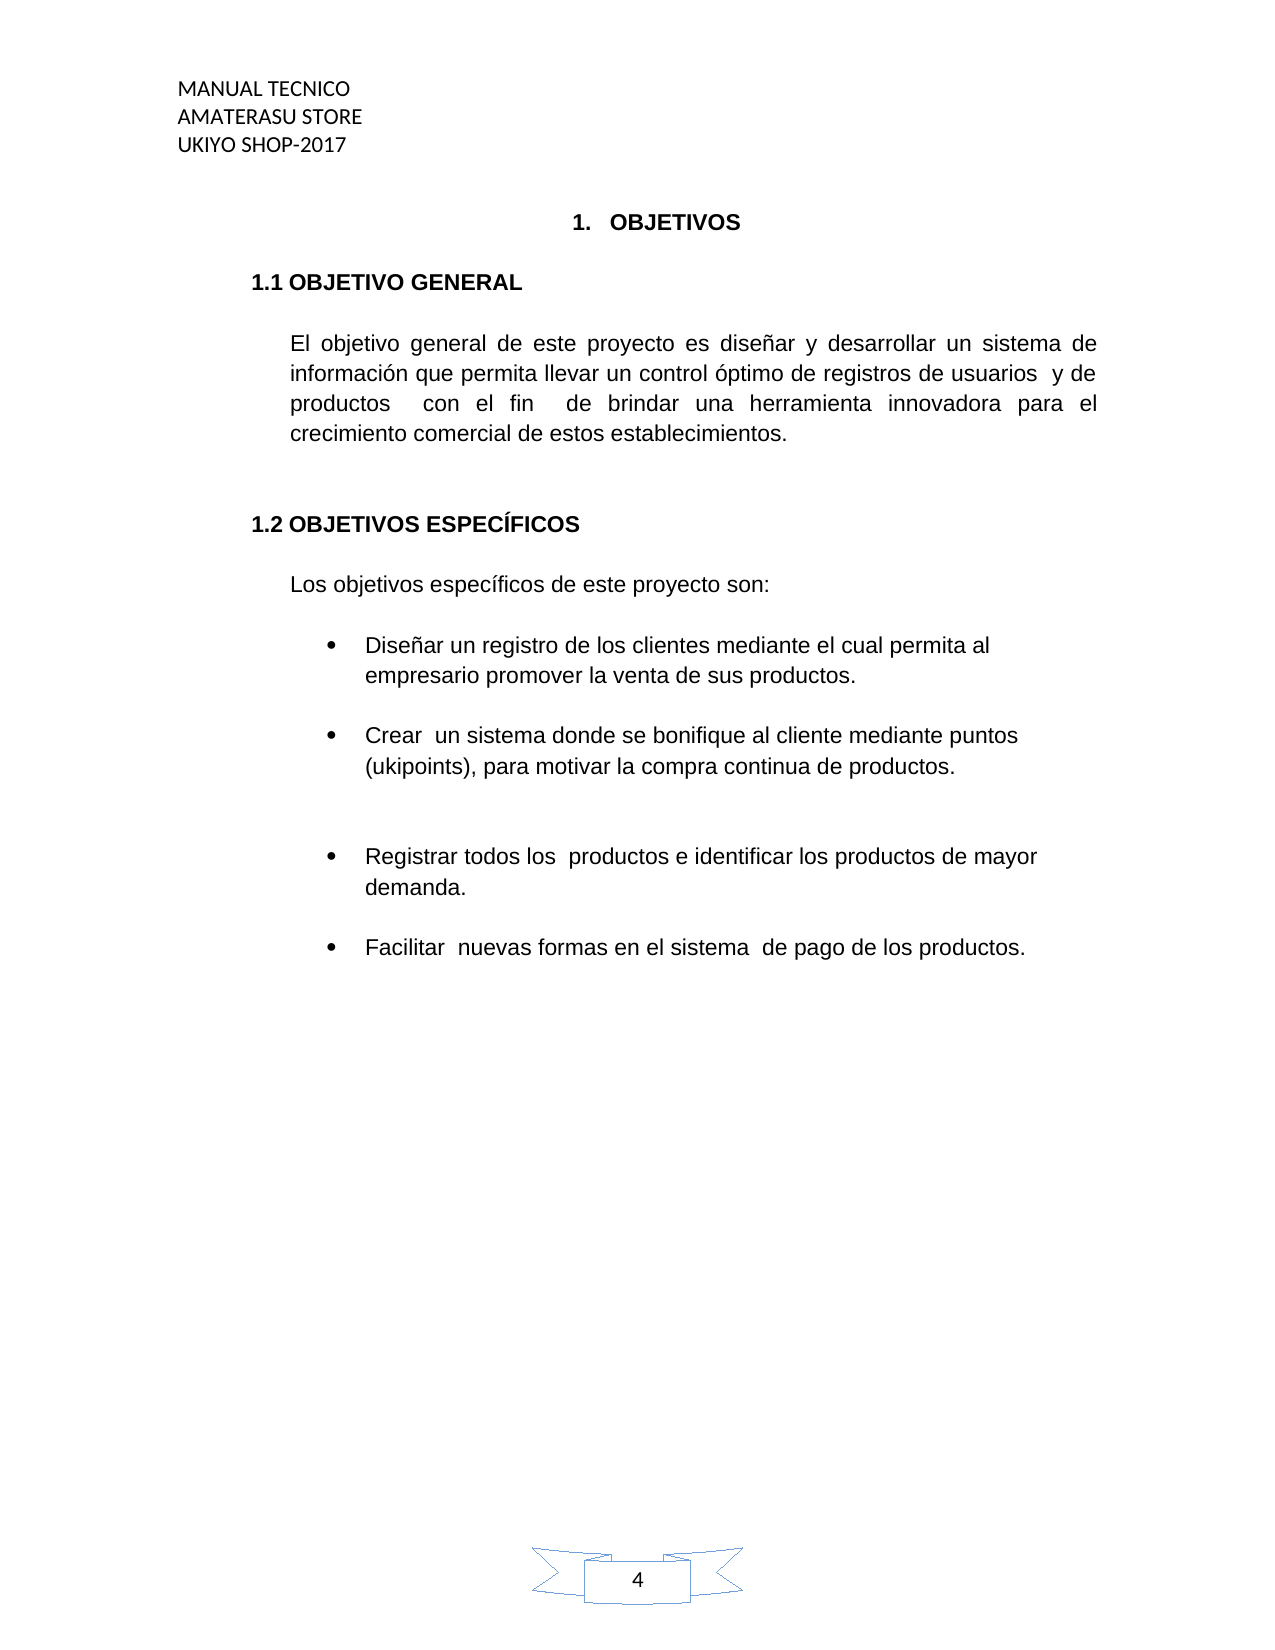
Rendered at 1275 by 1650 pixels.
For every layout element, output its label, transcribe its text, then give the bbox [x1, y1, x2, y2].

list El objetivo general de este proyecto es diseñar y desarrollar un sistema de información que permita llevar un control óptimo de registros de usuarios y de productos con el fin de brindar una herramienta innovadora para el crecimiento comercial de estos establecimientos. [290, 330, 1098, 447]
list Crear un sistema donde se bonifique al cliente mediante puntos (ukipoints), para motivar la compra continua de productos. [327, 722, 1098, 779]
list Registrar todos los productos e identificar los productos de mayor demanda. [327, 843, 1098, 900]
list Diseñar un registro de los clientes mediante el cual permita al empresario promover la venta de sus productos. [327, 632, 1098, 688]
list Facilitar nuevas formas en el sistema de pago de los productos. [327, 934, 1098, 960]
list Los objetivos específicos de este proyecto son: [290, 571, 1098, 598]
list OBJETIVOS [215, 209, 1098, 235]
list OBJETIVO GENERAL [251, 269, 1098, 296]
list OBJETIVOS ESPECÍFICOS [251, 511, 1098, 537]
